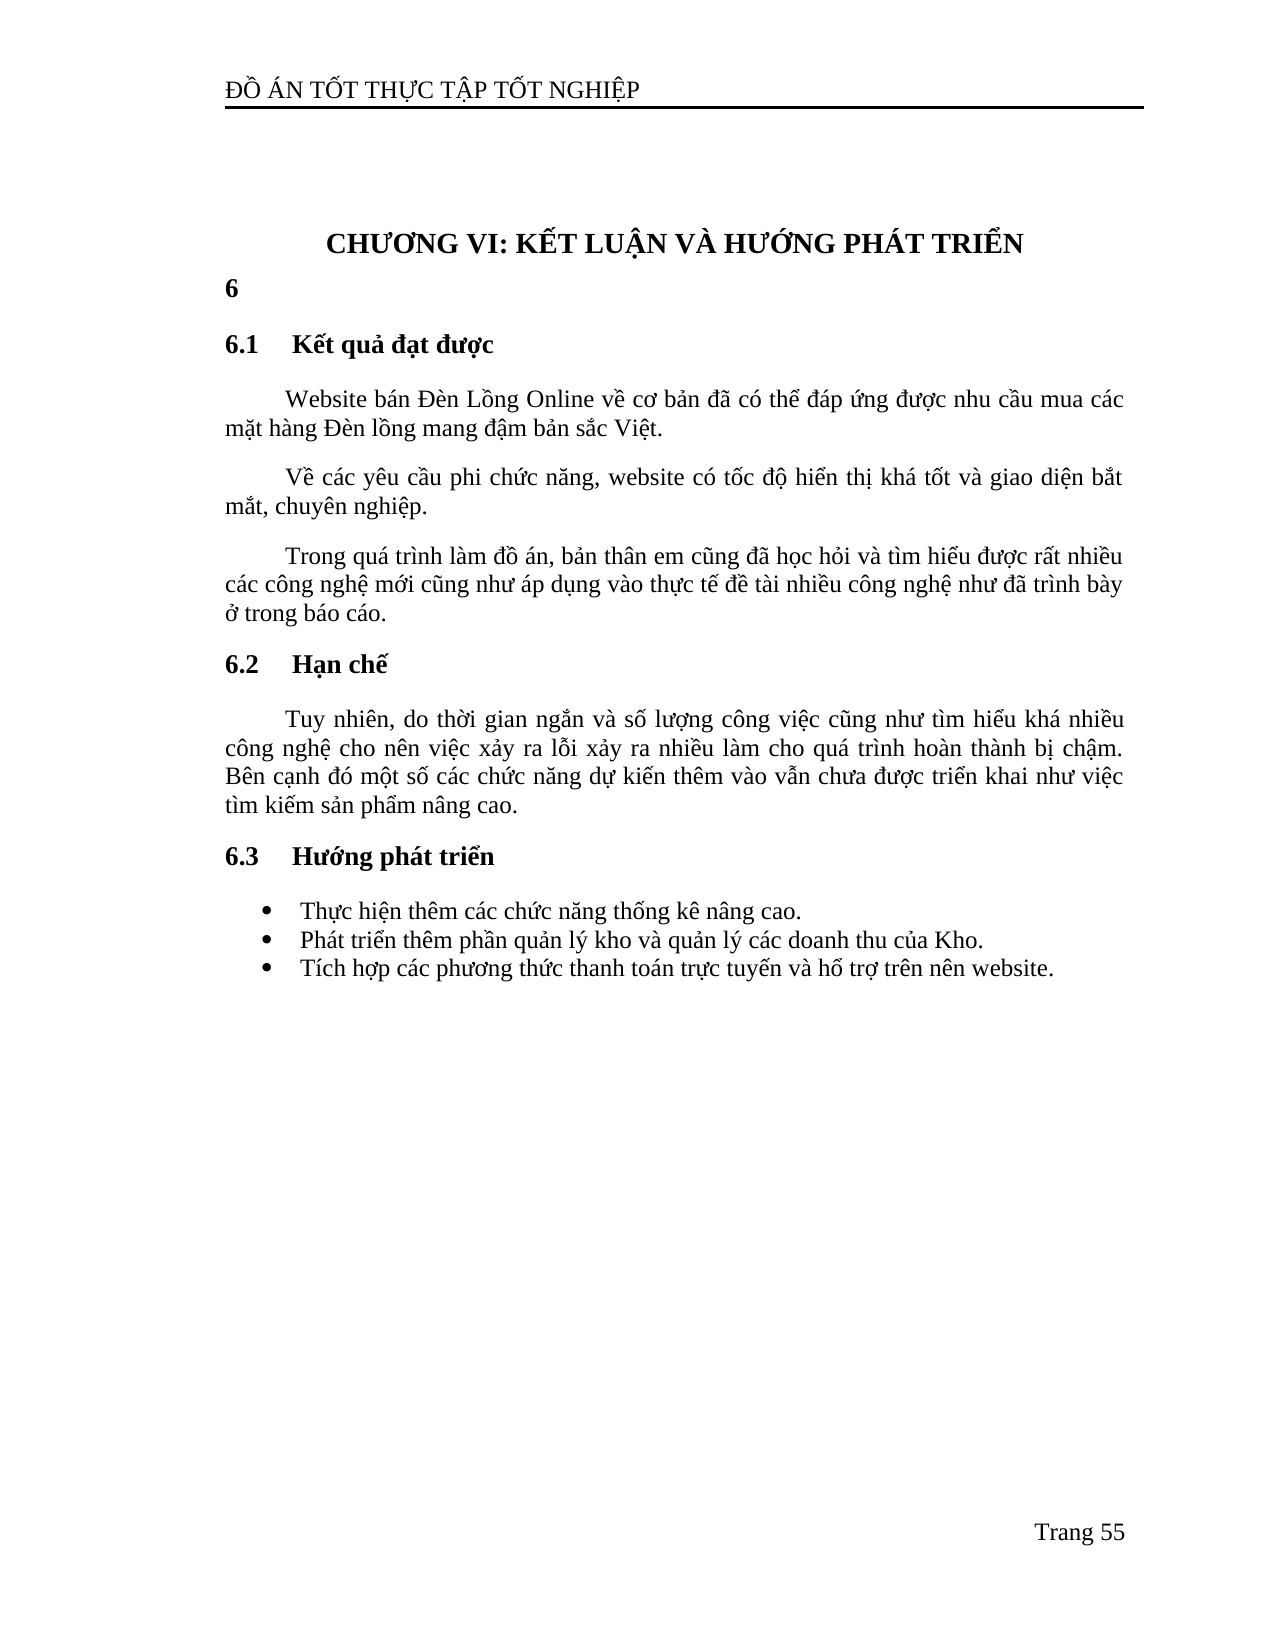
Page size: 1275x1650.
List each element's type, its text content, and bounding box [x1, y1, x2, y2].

list Tích hợp các phương thức thanh toán trực tuyến và hổ trợ trên nên website. [262, 953, 1125, 982]
text Trong quá trình làm đồ án, bản thân em cũng đã học hỏi và tìm hiểu được rất nhiều các công nghệ mới cũng như áp dụng vào thực tế đề tài nhiều công nghệ như đã trình bày ở trong báo cáo. [225, 541, 1125, 627]
subtitle CHƯƠNG VI: KẾT LUẬN VÀ HƯỚNG PHÁT TRIỂN [225, 226, 1125, 259]
subtitle Hướng phát triển [225, 840, 1125, 871]
text Về các yêu cầu phi chức năng, website có tốc độ hiển thị khá tốt và giao diện bắt mắt, chuyên nghiệp. [225, 462, 1125, 520]
subtitle Kết quả đạt được [225, 328, 1125, 359]
subtitle Hạn chế [225, 648, 1125, 679]
text Tuy nhiên, do thời gian ngắn và số lượng công việc cũng như tìm hiểu khá nhiều công nghệ cho nên việc xảy ra lỗi xảy ra nhiều làm cho quá trình hoàn thành bị chậm. Bên cạnh đó một số các chức năng dự kiến thêm vào vẫn chưa được triển khai như việc tìm kiếm sản phẩm nâng cao. [225, 704, 1125, 819]
list Phát triển thêm phần quản lý kho và quản lý các doanh thu của Kho. [262, 925, 1125, 953]
text Website bán Đèn Lồng Online về cơ bản đã có thể đáp ứng được nhu cầu mua các mặt hàng Đèn lồng mang đậm bản sắc Việt. [225, 384, 1125, 442]
list Thực hiện thêm các chức năng thống kê nâng cao. [262, 896, 1125, 925]
